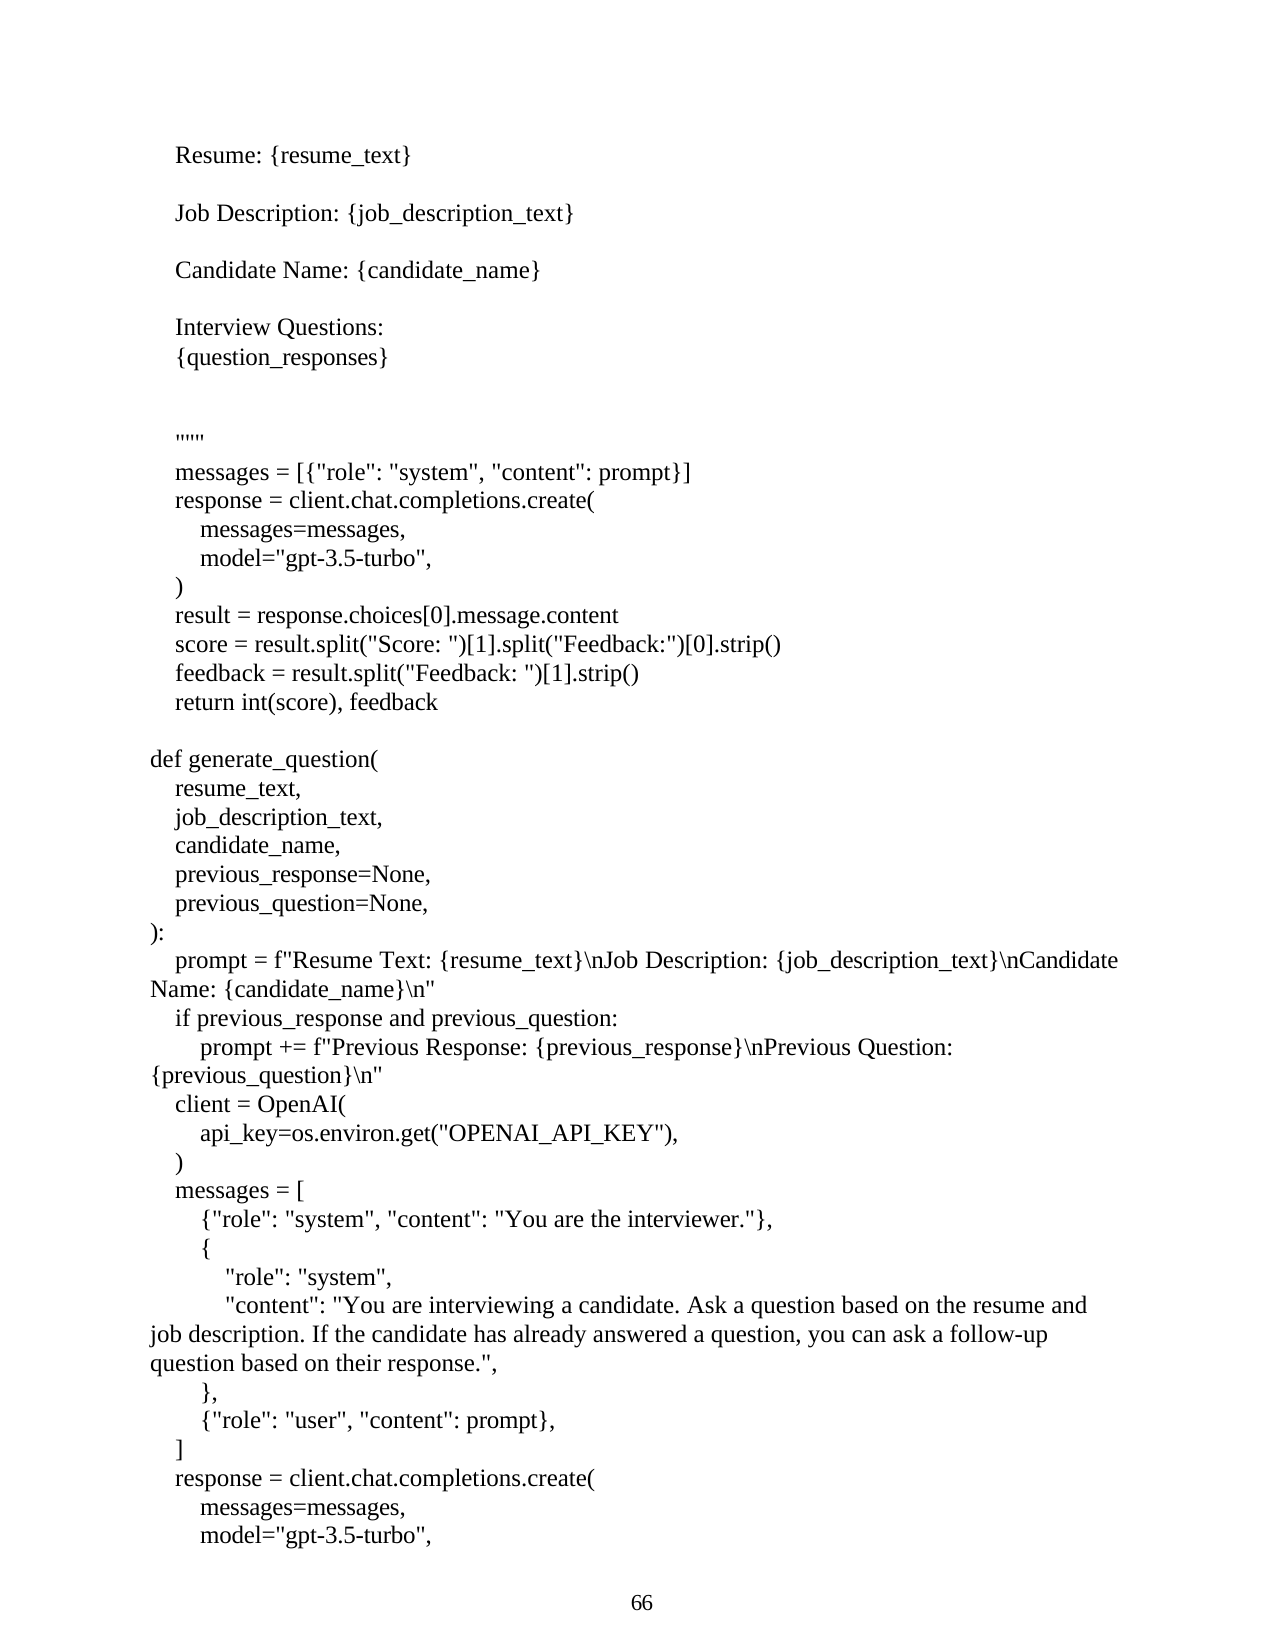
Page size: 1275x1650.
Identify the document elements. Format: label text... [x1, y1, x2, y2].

text ) [175, 572, 1137, 600]
text "role": "system", [225, 1262, 1137, 1290]
text messages = [ [175, 1175, 1137, 1204]
text }, [200, 1377, 1137, 1405]
text {"role": "user", "content": prompt}, [200, 1406, 1137, 1434]
text ) [175, 1147, 1137, 1175]
text ] [175, 1434, 1137, 1463]
text messages = [{"role": "system", "content": prompt}] response = client.chat.completions.create( [175, 457, 772, 514]
text "content": "You are interviewing a candidate. Ask a question based on the resume and job description. If the candidate has already answered a question, you can ask a follow-up question based on their response.", [150, 1290, 1112, 1377]
text api_key=os.environ.get("OPENAI_API_KEY"), [200, 1118, 1137, 1147]
text messages=messages, model="gpt-3.5-turbo", [200, 514, 436, 572]
text {"role": "system", "content": "You are the interviewer."}, [200, 1204, 1137, 1233]
text response = client.chat.completions.create( messages=messages, [175, 1463, 602, 1521]
text return int(score), feedback [175, 687, 1137, 715]
text ): [150, 917, 1137, 945]
text score = result.split("Score: ")[1].split("Feedback:")[0].strip() feedback = result.split("Feedback: ")[1].strip() [175, 629, 817, 687]
text Job Description: {job_description_text} Candidate Name: {candidate_name} Interview Questions: [175, 169, 602, 341]
text if previous_response and previous_question: [175, 1003, 1137, 1032]
text def generate_question( resume_text, job_description_text, candidate_name, previous_response=None, previous_question=None, [150, 744, 488, 917]
text """ [175, 428, 1137, 457]
text prompt += f"Previous Response: {previous_response}\nPrevious Question: [200, 1032, 1137, 1060]
text model="gpt-3.5-turbo", [200, 1521, 1137, 1549]
text Resume: {resume_text} [175, 140, 1137, 169]
text prompt = f"Resume Text: {resume_text}\nJob Description: {job_description_text}\nCandidate [175, 945, 1137, 974]
text Name: {candidate_name}\n" [150, 974, 1137, 1003]
text { [200, 1233, 1137, 1262]
text {question_responses} [175, 342, 1137, 370]
text {previous_question}\n" client = OpenAI( [150, 1060, 393, 1118]
text result = response.choices[0].message.content [175, 600, 1137, 629]
